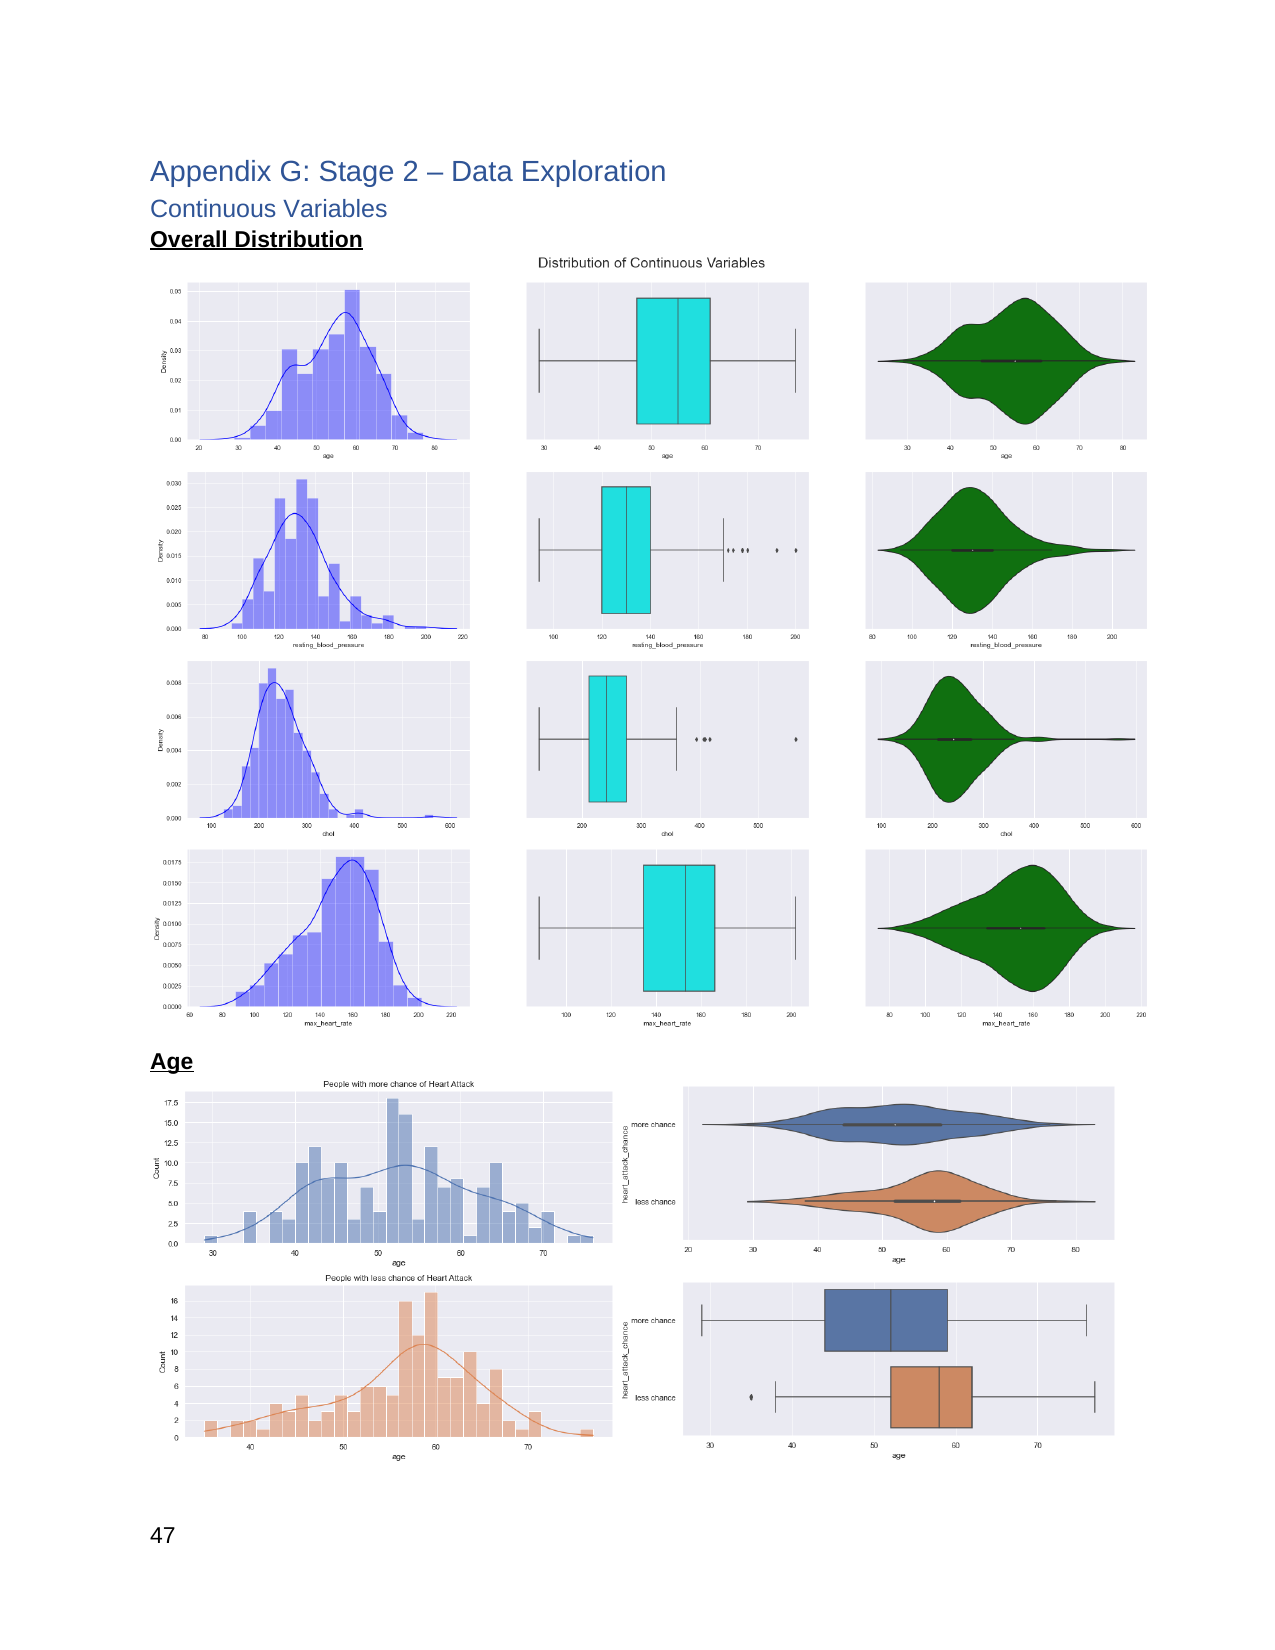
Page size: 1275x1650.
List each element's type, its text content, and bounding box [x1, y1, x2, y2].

text Age [150, 1048, 1125, 1074]
subtitle Appendix G: Stage 2 – Data Exploration [150, 154, 1125, 188]
text Overall Distribution [150, 226, 1125, 252]
picture [150, 253, 1151, 1030]
subtitle Continuous Variables [150, 194, 1125, 223]
picture [150, 1076, 1119, 1464]
